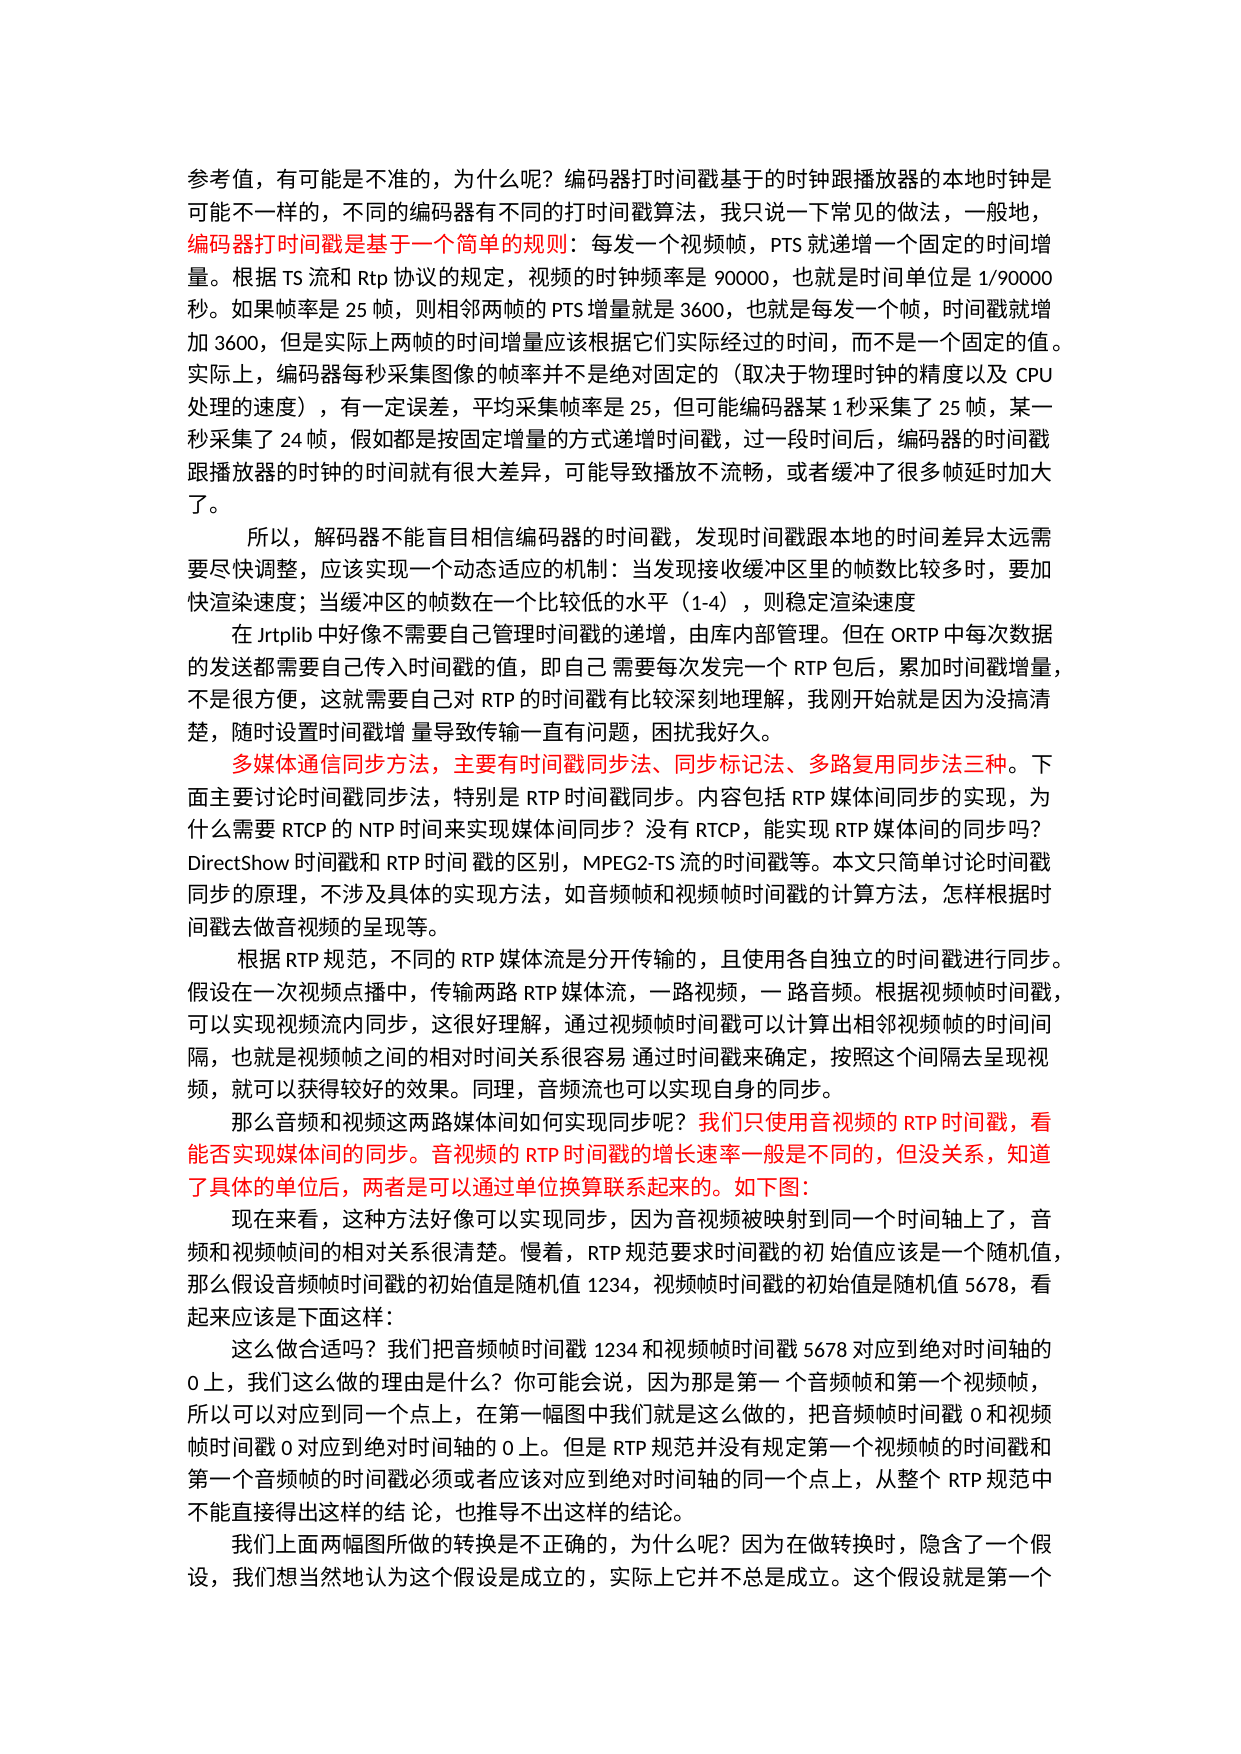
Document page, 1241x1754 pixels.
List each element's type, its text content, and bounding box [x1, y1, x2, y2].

text 现在来看，这种方法好像可以实现同步，因为音视频被映射到同一个时间轴上了，音频和视频帧间的相对关系很清楚。慢着，RTP规范要求时间戳的初 始值应该是一个随机值，那么假设音频帧时间戳的初始值是随机值1234，视频帧时间戳的初始值是随机值5678，看起来应该是下面这样： [187, 1202, 1053, 1332]
text 根据RTP规范，不同的RTP媒体流是分开传输的，且使用各自独立的时间戳进行同步。假设在一次视频点播中，传输两路RTP媒体流，一路视频，一 路音频。根据视频帧时间戳，可以实现视频流内同步，这很好理解，通过视频帧时间戳可以计算出相邻视频帧的时间间隔，也就是视频帧之间的相对时间关系很容易 通过时间戳来确定，按照这个间隔去呈现视频，就可以获得较好的效果。同理，音频流也可以实现自身的同步。 [187, 942, 1053, 1104]
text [187, 162, 1053, 519]
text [187, 1527, 1053, 1592]
text 所以，解码器不能盲目相信编码器的时间戳，发现时间戳跟本地的时间差异太远需要尽快调整，应该实现一个动态适应的机制：当发现接收缓冲区里的帧数比较多时，要加快渲染速度；当缓冲区的帧数在一个比较低的水平（1-4），则稳定渲染速度 [187, 519, 1053, 617]
text 多媒体通信同步方法，主要有时间戳同步法、同步标记法、多路复用同步法三种。下面主要讨论时间戳同步法，特别是RTP时间戳同步。内容包括RTP媒体间同步的实现，为什么需要RTCP的NTP时间来实现媒体间同步？没有RTCP，能实现RTP媒体间的同步吗？DirectShow时间戳和RTP时间 戳的区别，MPEG2-TS流的时间戳等。本文只简单讨论时间戳同步的原理，不涉及具体的实现方法，如音频帧和视频帧时间戳的计算方法，怎样根据时间戳去做音视频的呈现等。 [187, 747, 1053, 942]
text 这么做合适吗？我们把音频帧时间戳1234和视频帧时间戳5678对应到绝对时间轴的0上，我们这么做的理由是什么？你可能会说，因为那是第一 个音频帧和第一个视频帧，所以可以对应到同一个点上，在第一幅图中我们就是这么做的，把音频帧时间戳0和视频帧时间戳0对应到绝对时间轴的0上。但是 RTP规范并没有规定第一个视频帧的时间戳和第一个音频帧的时间戳必须或者应该对应到绝对时间轴的同一个点上，从整个RTP规范中不能直接得出这样的结 论，也推导不出这样的结论。 [187, 1332, 1053, 1527]
text 在Jrtplib中好像不需要自己管理时间戳的递增，由库内部管理。但在ORTP中每次数据的发送都需要自己传入时间戳的值，即自己 需要每次发完一个RTP包后，累加时间戳增量，不是很方便，这就需要自己对RTP的时间戳有比较深刻地理解，我刚开始就是因为没搞清楚，随时设置时间戳增 量导致传输一直有问题，困扰我好久。 [187, 617, 1053, 747]
text 那么音频和视频这两路媒体间如何实现同步呢？我们只使用音视频的RTP时间戳，看能否实现媒体间的同步。音视频的RTP时间戳的增长速率一般是不同的，但没关系，知道了具体的单位后，两者是可以通过单位换算联系起来的。如下图： [187, 1104, 1053, 1202]
